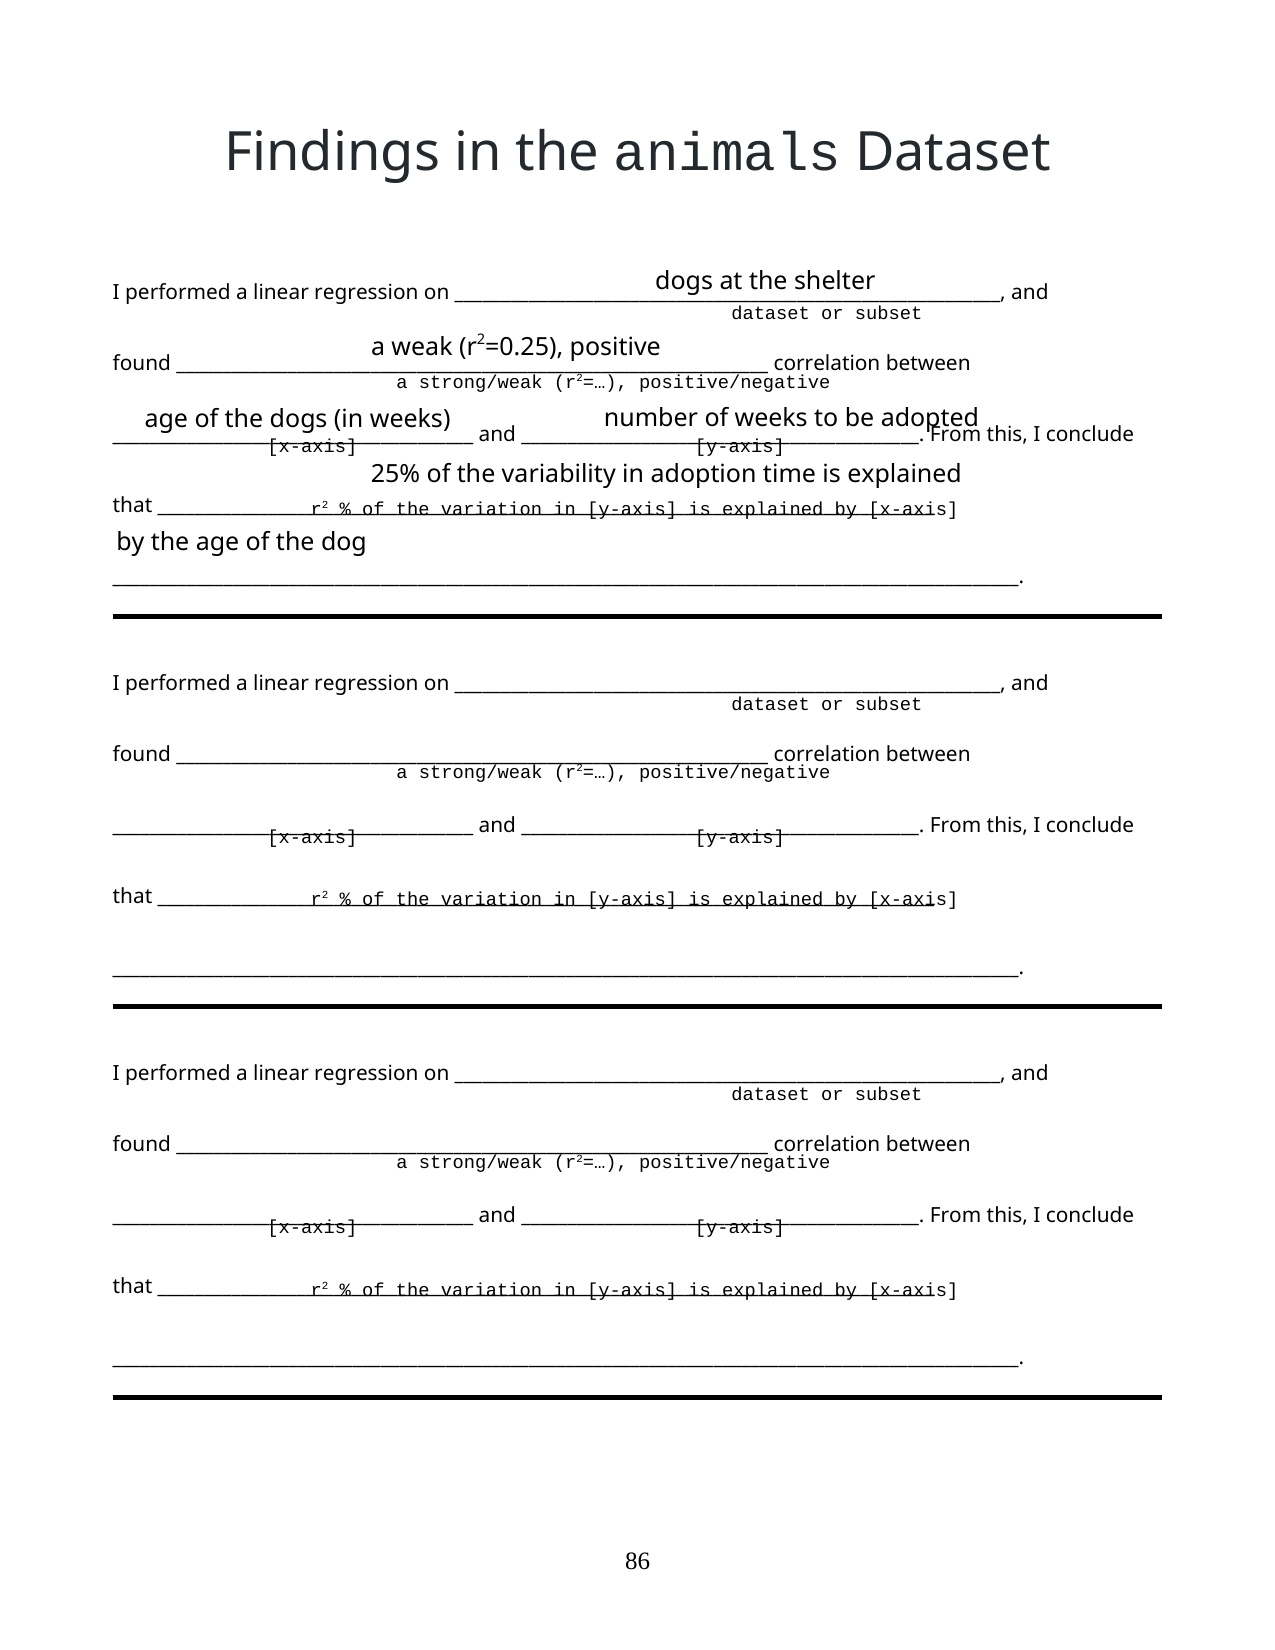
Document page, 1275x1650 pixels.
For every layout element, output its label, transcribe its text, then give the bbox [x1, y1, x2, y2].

subtitle Findings in the animals Dataset [112, 112, 1162, 187]
table_header I performed a linear regression on ___________________________________________________________, and found ________________________________________________________________ correlation between _______________________________________ and ___________________________________________. From this, I conclude that ____________________________________________________________________________________ __________________________________________________________________________________________________. [113, 253, 1162, 614]
table_cell I performed a linear regression on ___________________________________________________________, and found ________________________________________________________________ correlation between _______________________________________ and ___________________________________________. From this, I conclude that ____________________________________________________________________________________ __________________________________________________________________________________________________. [113, 1009, 1162, 1395]
table_cell I performed a linear regression on ___________________________________________________________, and found ________________________________________________________________ correlation between _______________________________________ and ___________________________________________. From this, I conclude that ____________________________________________________________________________________ __________________________________________________________________________________________________. [113, 619, 1162, 1004]
